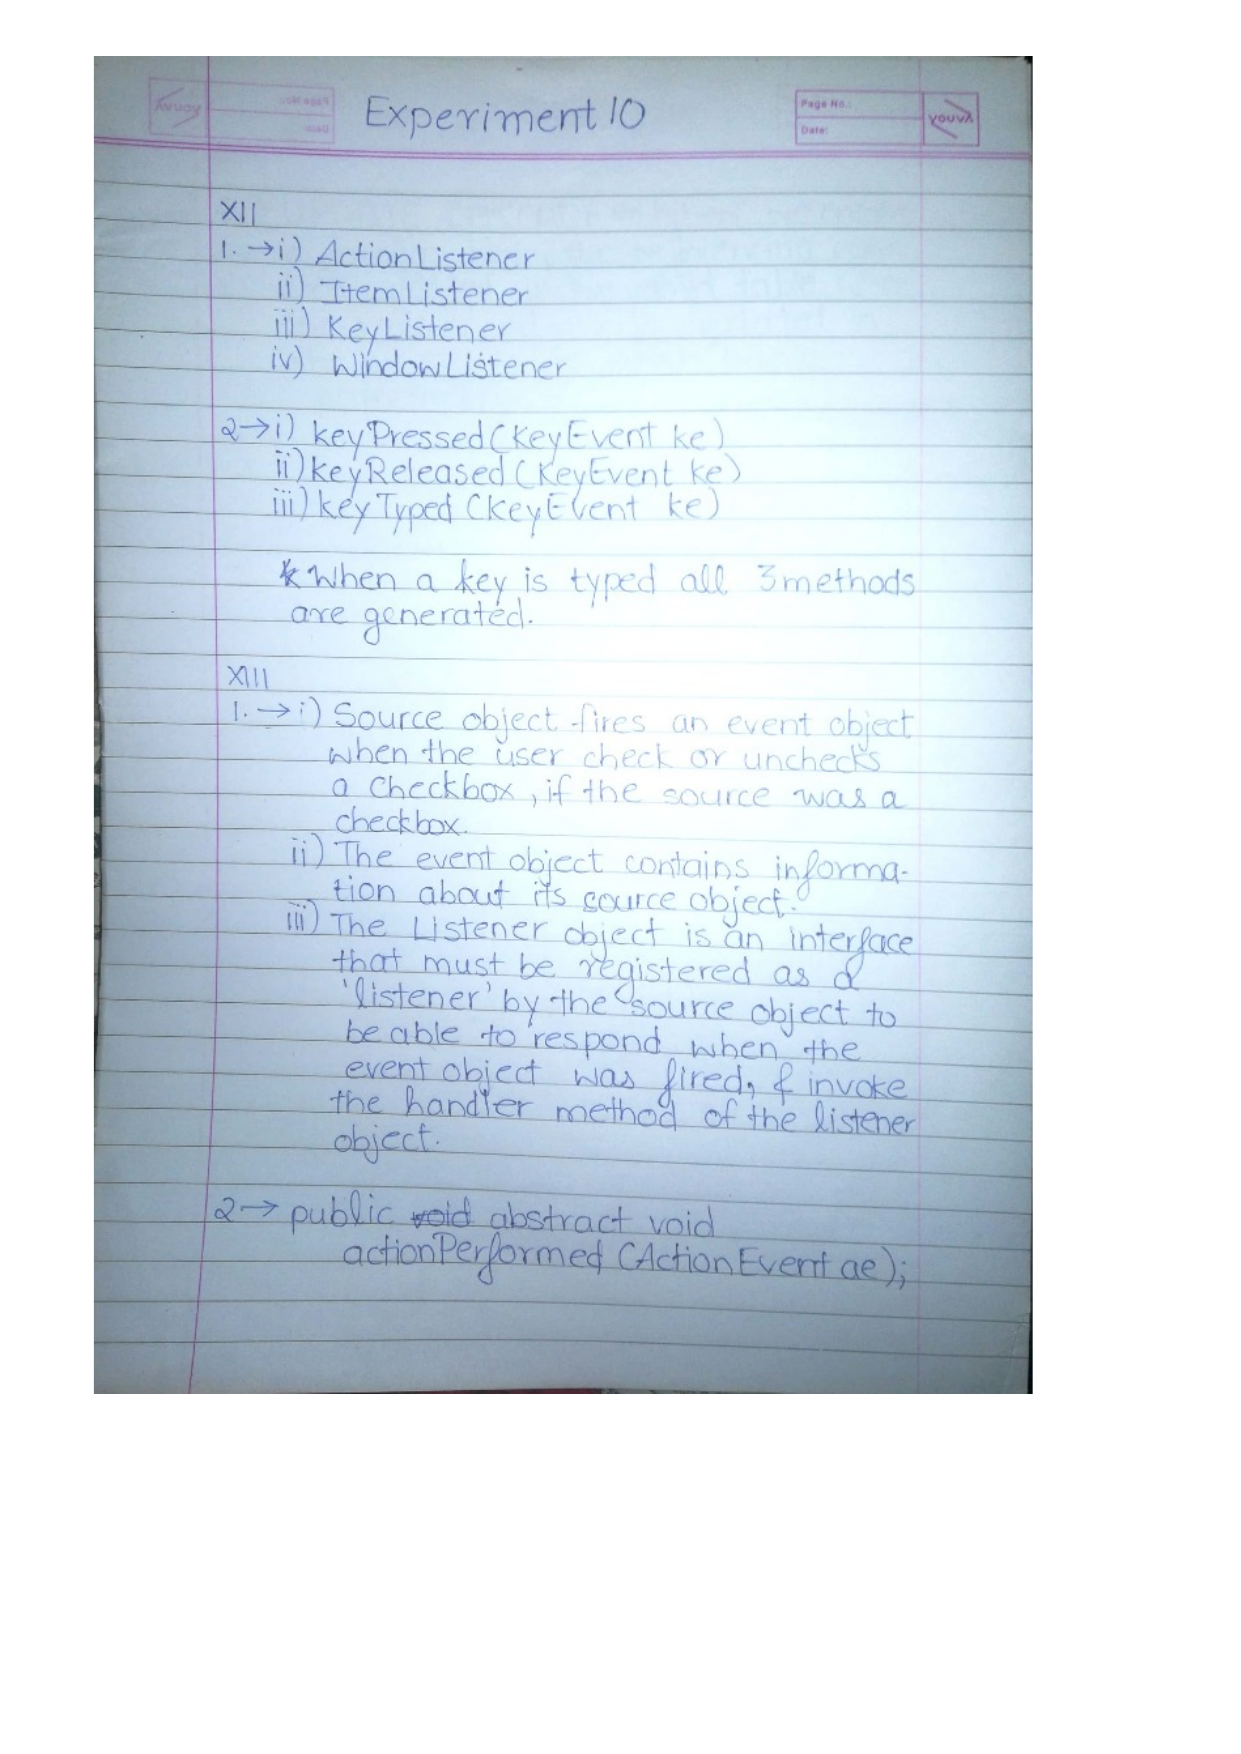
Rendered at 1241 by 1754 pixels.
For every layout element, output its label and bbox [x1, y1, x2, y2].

picture [93, 56, 1033, 1394]
